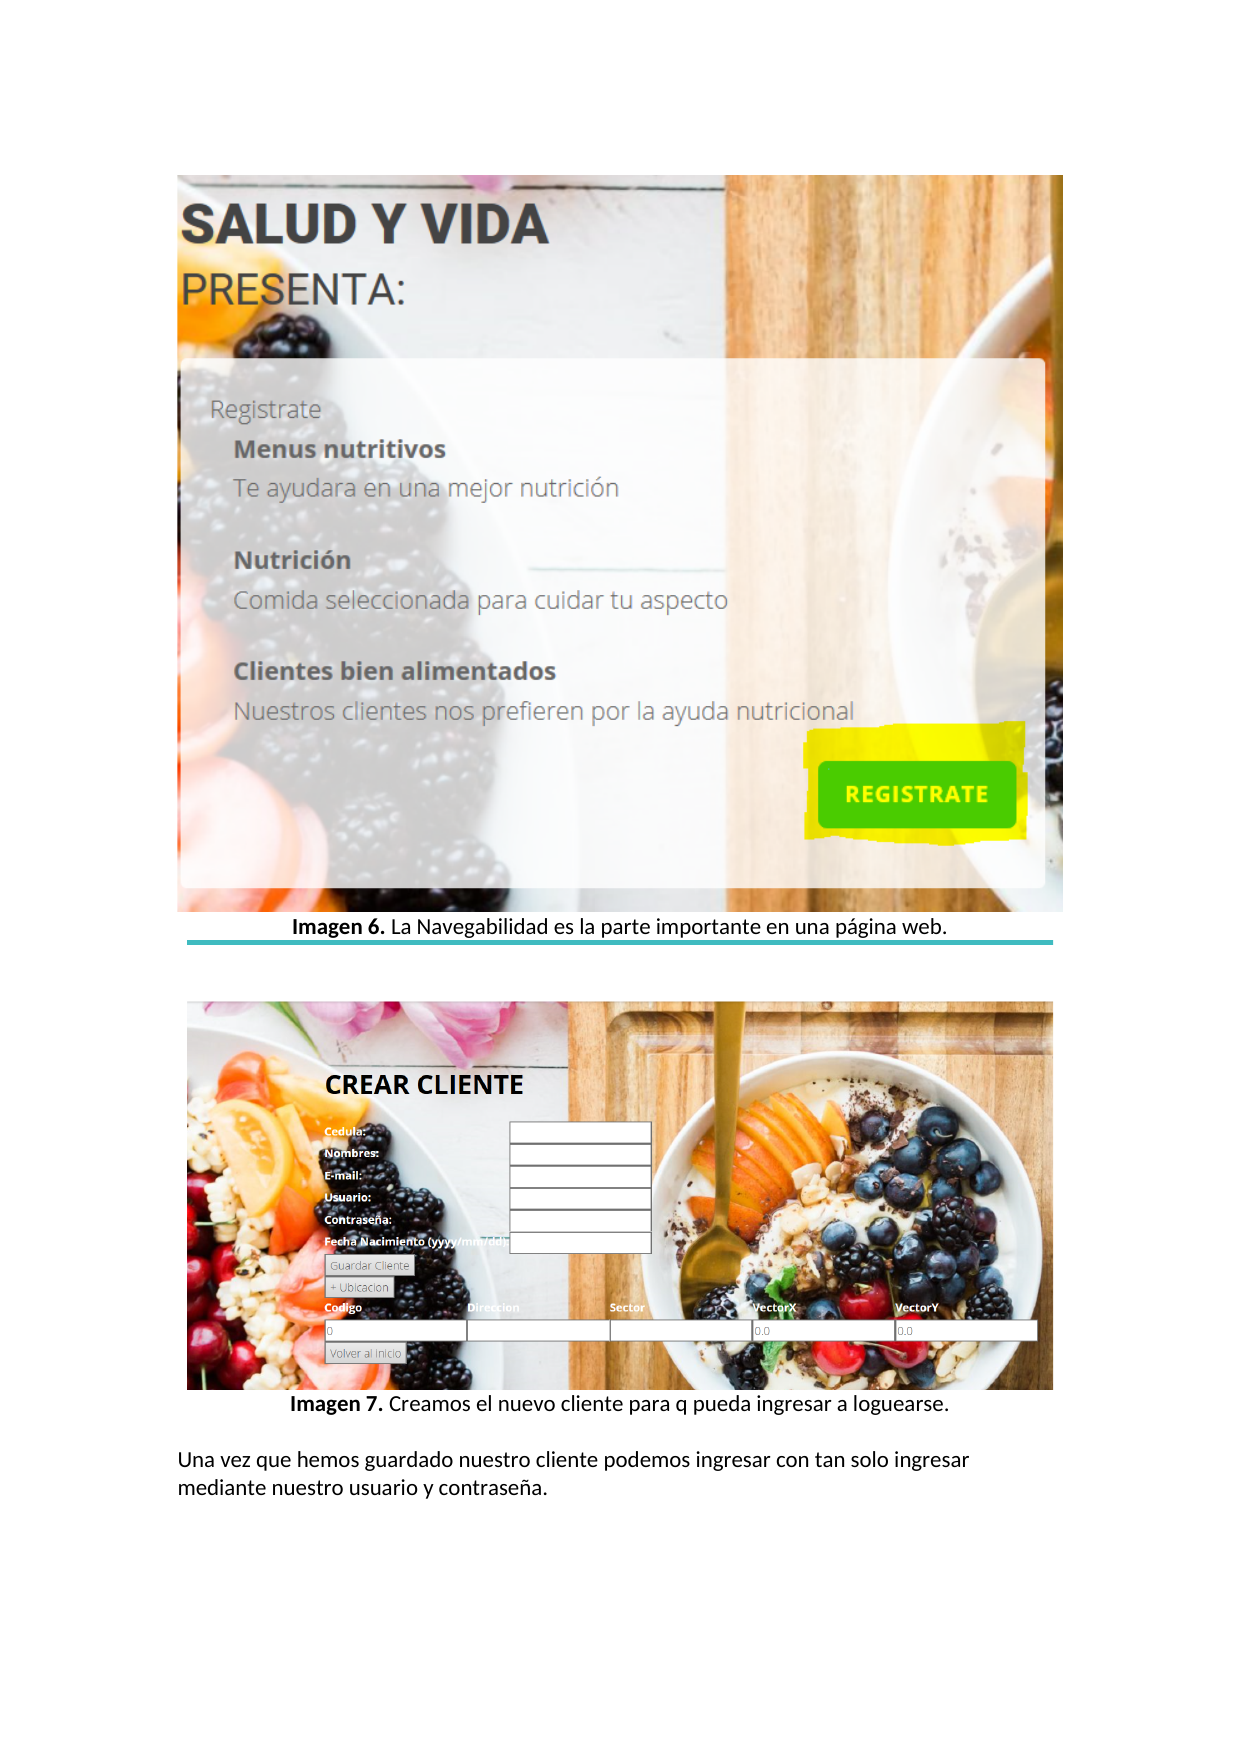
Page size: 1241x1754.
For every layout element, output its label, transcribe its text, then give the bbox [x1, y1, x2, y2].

picture [187, 940, 1054, 1390]
text Imagen 6. La Navegabilidad es la parte importante en una página web. [177, 912, 1063, 940]
picture [177, 175, 1063, 912]
text Imagen 7. Creamos el nuevo cliente para q pueda ingresar a loguearse. [177, 1389, 1063, 1417]
text Una vez que hemos guardado nuestro cliente podemos ingresar con tan solo ingresar mediante nuestro usuario y contraseña. [177, 1446, 1063, 1502]
